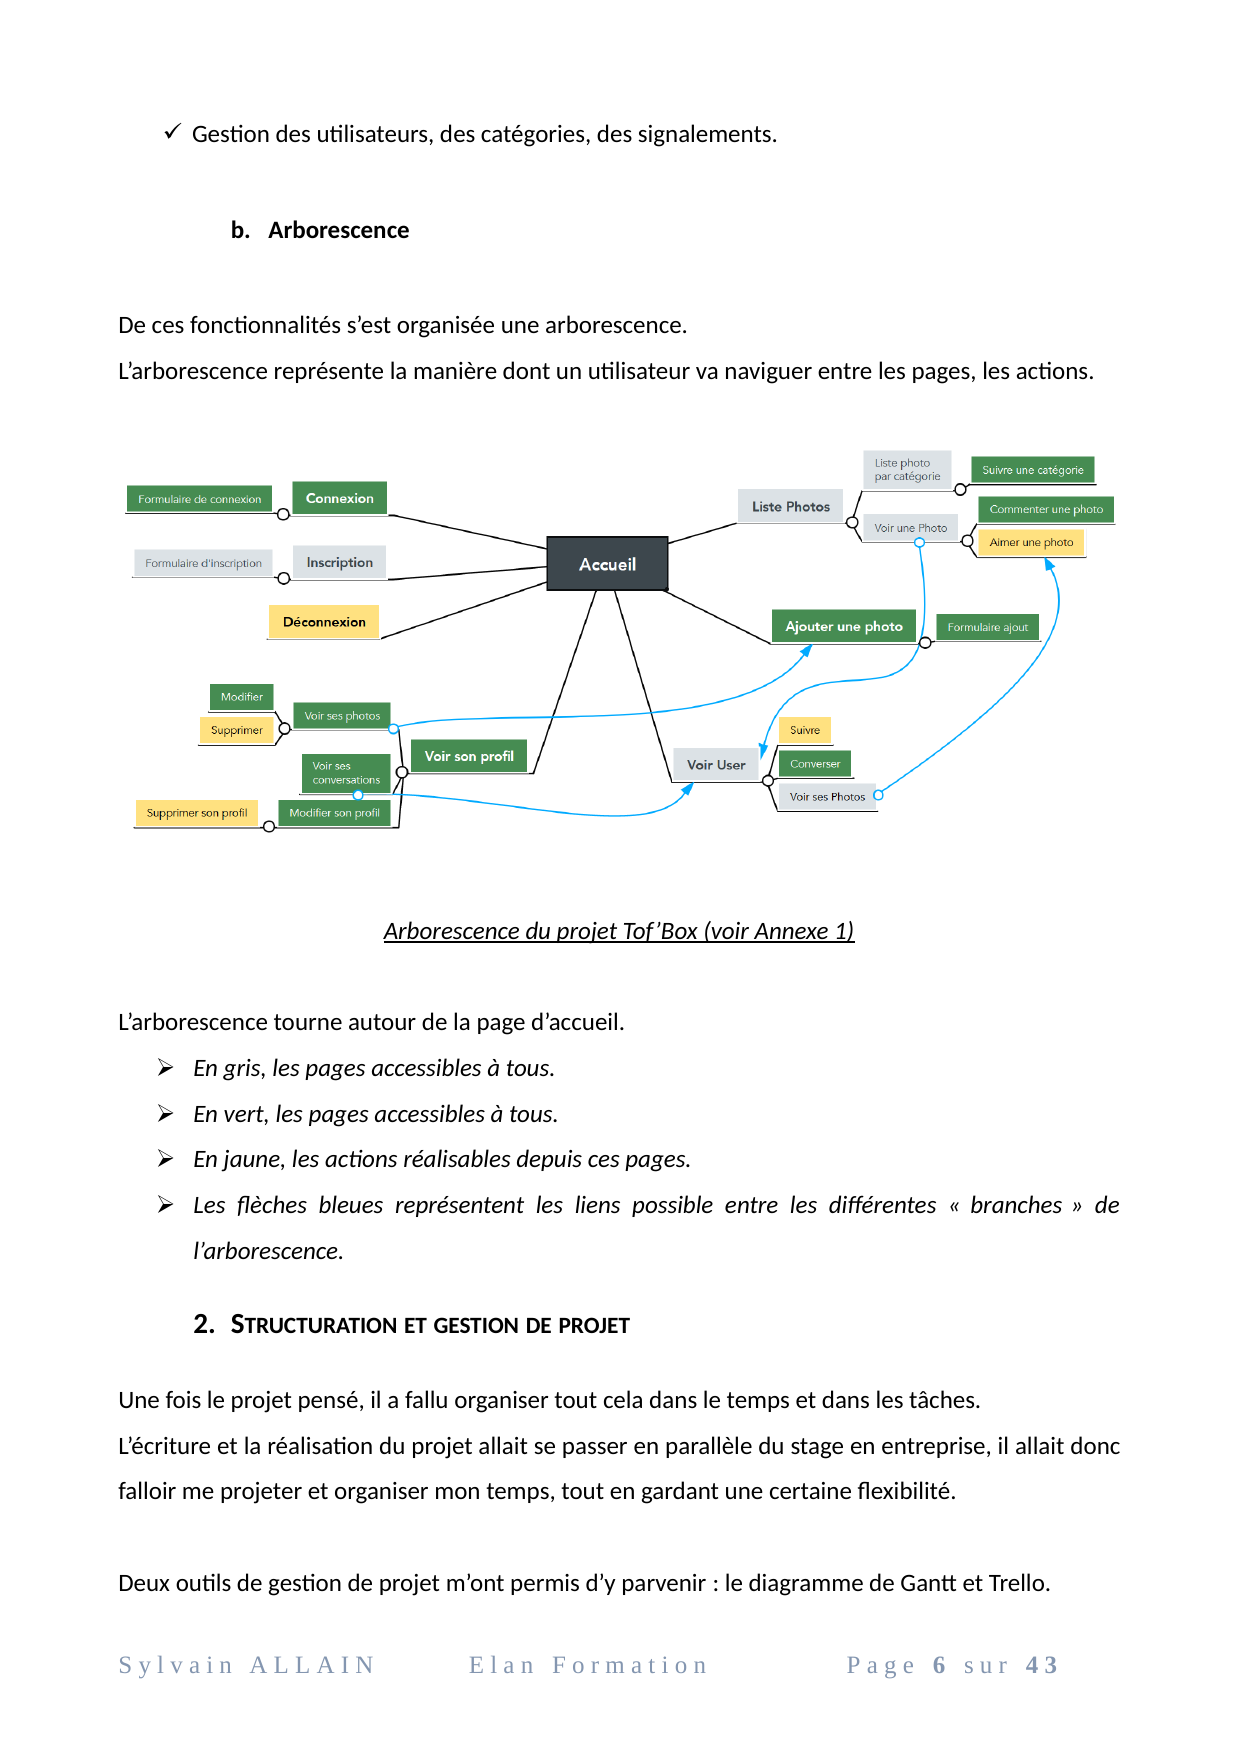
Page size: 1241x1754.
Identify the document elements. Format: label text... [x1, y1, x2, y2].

list Arborescence [231, 214, 1122, 244]
text De ces fonctionnalités s’est organisée une arborescence. [118, 309, 1122, 340]
text L’écriture et la réalisation du projet allait se passer en parallèle du stage en entreprise, il allait donc falloir me projeter et organiser mon temps, tout en gardant une certaine flexibilité. [118, 1430, 1122, 1506]
text L’arborescence représente la manière dont un utilisateur va naviguer entre les pages, les actions. [118, 355, 1122, 386]
text Deux outils de gestion de projet m’ont permis d’y parvenir : le diagramme de Gantt et Trello. [118, 1521, 1122, 1597]
list En jaune, les actions réalisables depuis ces pages. [156, 1143, 1122, 1174]
list En gris, les pages accessibles à tous. [156, 1052, 1122, 1082]
text Une fois le projet pensé, il a fallu organiser tout cela dans le temps et dans les tâches. [118, 1384, 1122, 1414]
list En vert, les pages accessibles à tous. [156, 1098, 1122, 1128]
list Gestion des utilisateurs, des catégories, des signalements. [162, 118, 1122, 149]
text L’arborescence tourne autour de la page d’accueil. [118, 1006, 1122, 1037]
picture [118, 447, 1122, 839]
text Arborescence du projet Tof’Box (voir Annexe 1) [118, 915, 1122, 945]
list Structuration et gestion de projet [193, 1306, 1122, 1341]
list Les flèches bleues représentent les liens possible entre les différentes « branches » de l’arborescence. [156, 1189, 1122, 1265]
